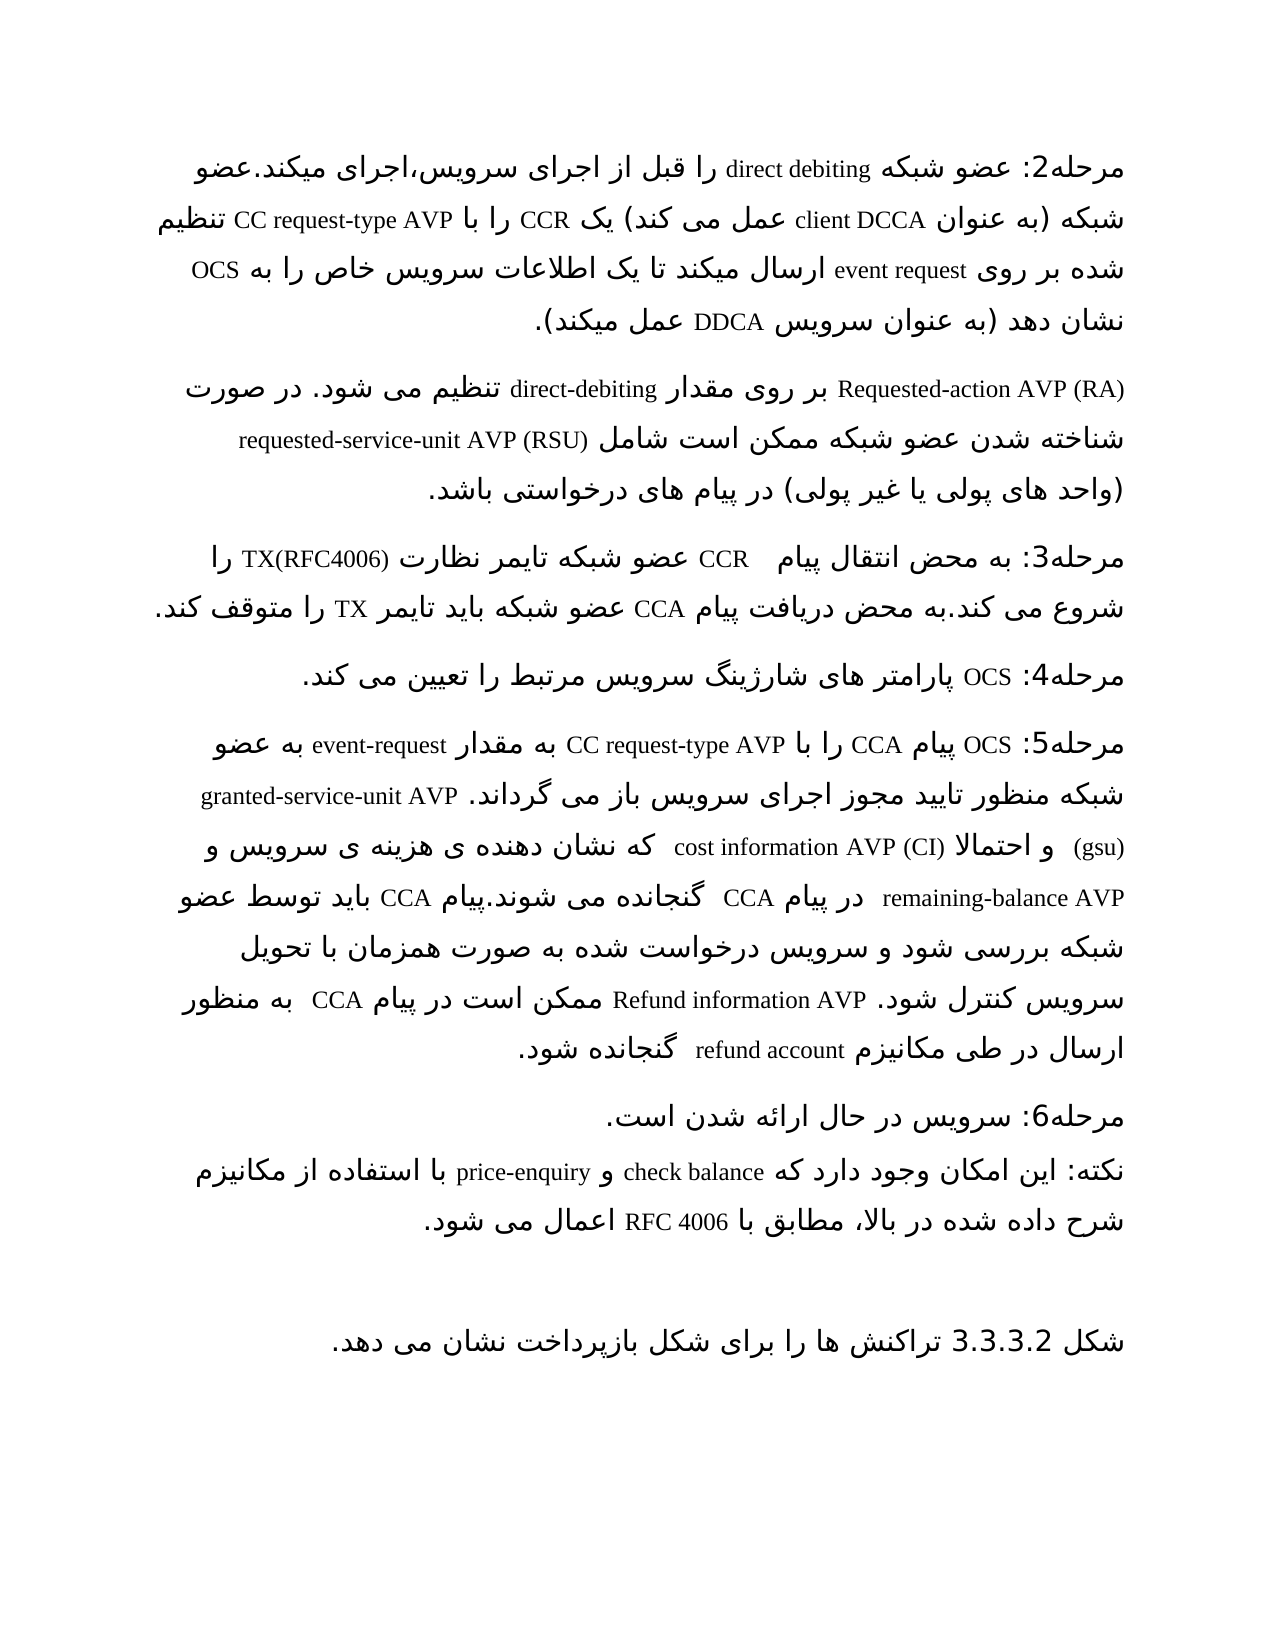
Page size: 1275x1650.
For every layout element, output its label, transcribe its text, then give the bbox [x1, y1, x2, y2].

text نکته: این امکان وجود دارد که check balance و price-enquiry با استفاده از مکانیزم شرح داده شده در بالا، مطابق با RFC 4006 اعمال می شود. [150, 1153, 1125, 1238]
text Requested-action AVP (RA) بر روی مقدار direct-debiting تنظیم می شود. در صورت شناخته شدن عضو شبکه ممکن است شامل requested-service-unit AVP (RSU) (واحد های پولی یا غیر پولی) در پیام های درخواستی باشد. [150, 370, 1125, 506]
text مرحله6: سرویس در حال ارائه شدن است. [150, 1099, 1125, 1133]
text مرحله4: OCS پارامتر های شارژینگ سرویس مرتبط را تعیین می کند. [150, 658, 1125, 692]
text مرحله5: OCS پیام CCA را با CC request-type AVP به مقدار event-request به عضو شبکه منظور تایید مجوز اجرای سرویس باز می گرداند. granted-service-unit AVP (gsu) و احتمالا cost information AVP (CI) که نشان دهنده ی هزینه ی سرویس و remaining-balance AVP در پیام CCA گنجانده می شوند.پیام CCA باید توسط عضو شبکه بررسی شود و سرویس درخواست شده به صورت همزمان با تحویل سرویس کنترل شود. Refund information AVP ممکن است در پیام CCA به منظور ارسال در طی مکانیزم refund account گنجانده شود. [150, 726, 1125, 1066]
text شکل 3.3.3.2 تراکنش ها را برای شکل بازپرداخت نشان می دهد. [150, 1324, 1125, 1358]
text مرحله2: عضو شبکه direct debiting را قبل از اجرای سرویس،اجرای میکند.عضو شبکه (به عنوان client DCCA عمل می کند) یک CCR را با CC request-type AVP تنظیم شده بر روی event request ارسال میکند تا یک اطلاعات سرویس خاص را به OCS نشان دهد (به عنوان سرویس DDCA عمل میکند). [150, 150, 1125, 337]
text مرحله3: به محض انتقال پیام CCR عضو شبکه تایمر نظارت TX(RFC4006) را شروع می کند.به محض دریافت پیام CCA عضو شبکه باید تایمر TX را متوقف کند. [150, 540, 1125, 625]
